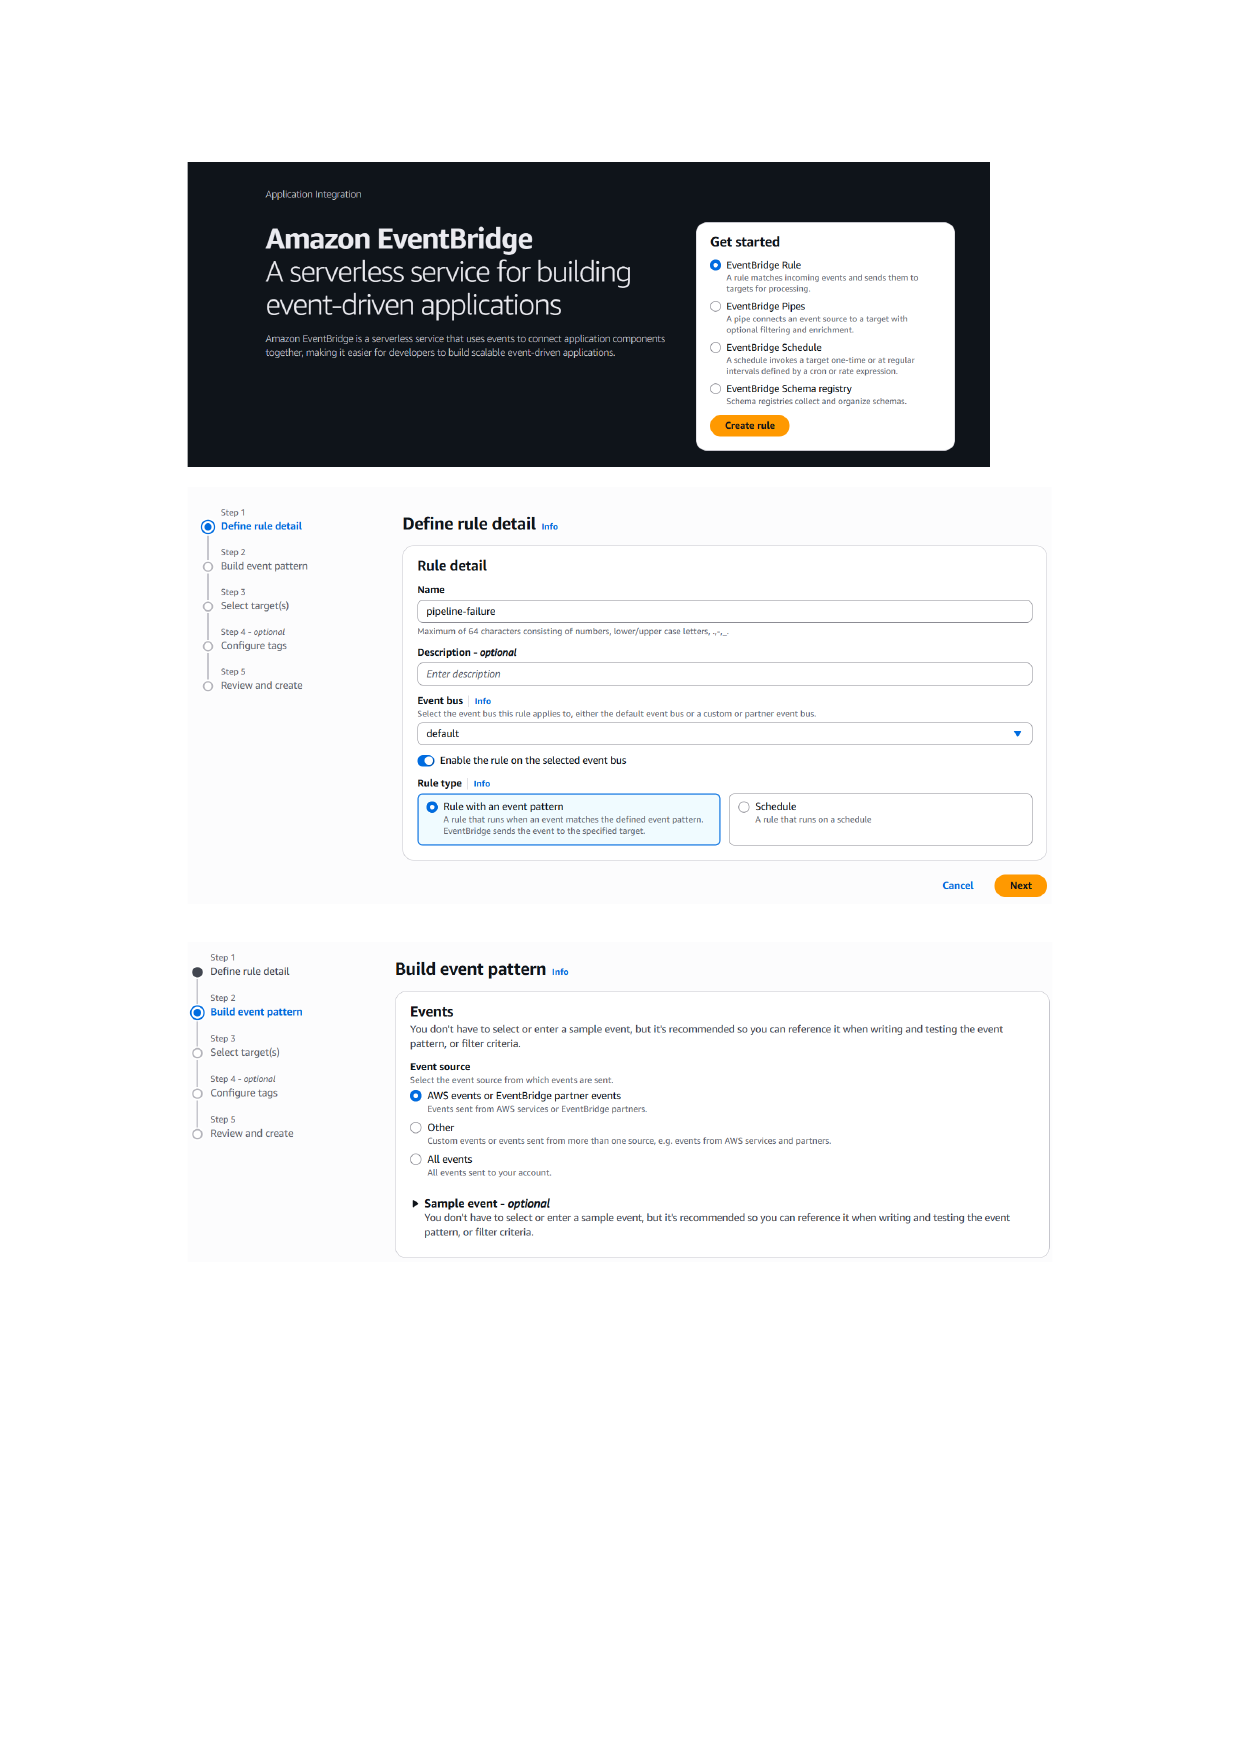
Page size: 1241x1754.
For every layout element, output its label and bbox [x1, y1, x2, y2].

picture [187, 162, 990, 467]
picture [187, 942, 1053, 1262]
picture [187, 487, 1052, 904]
